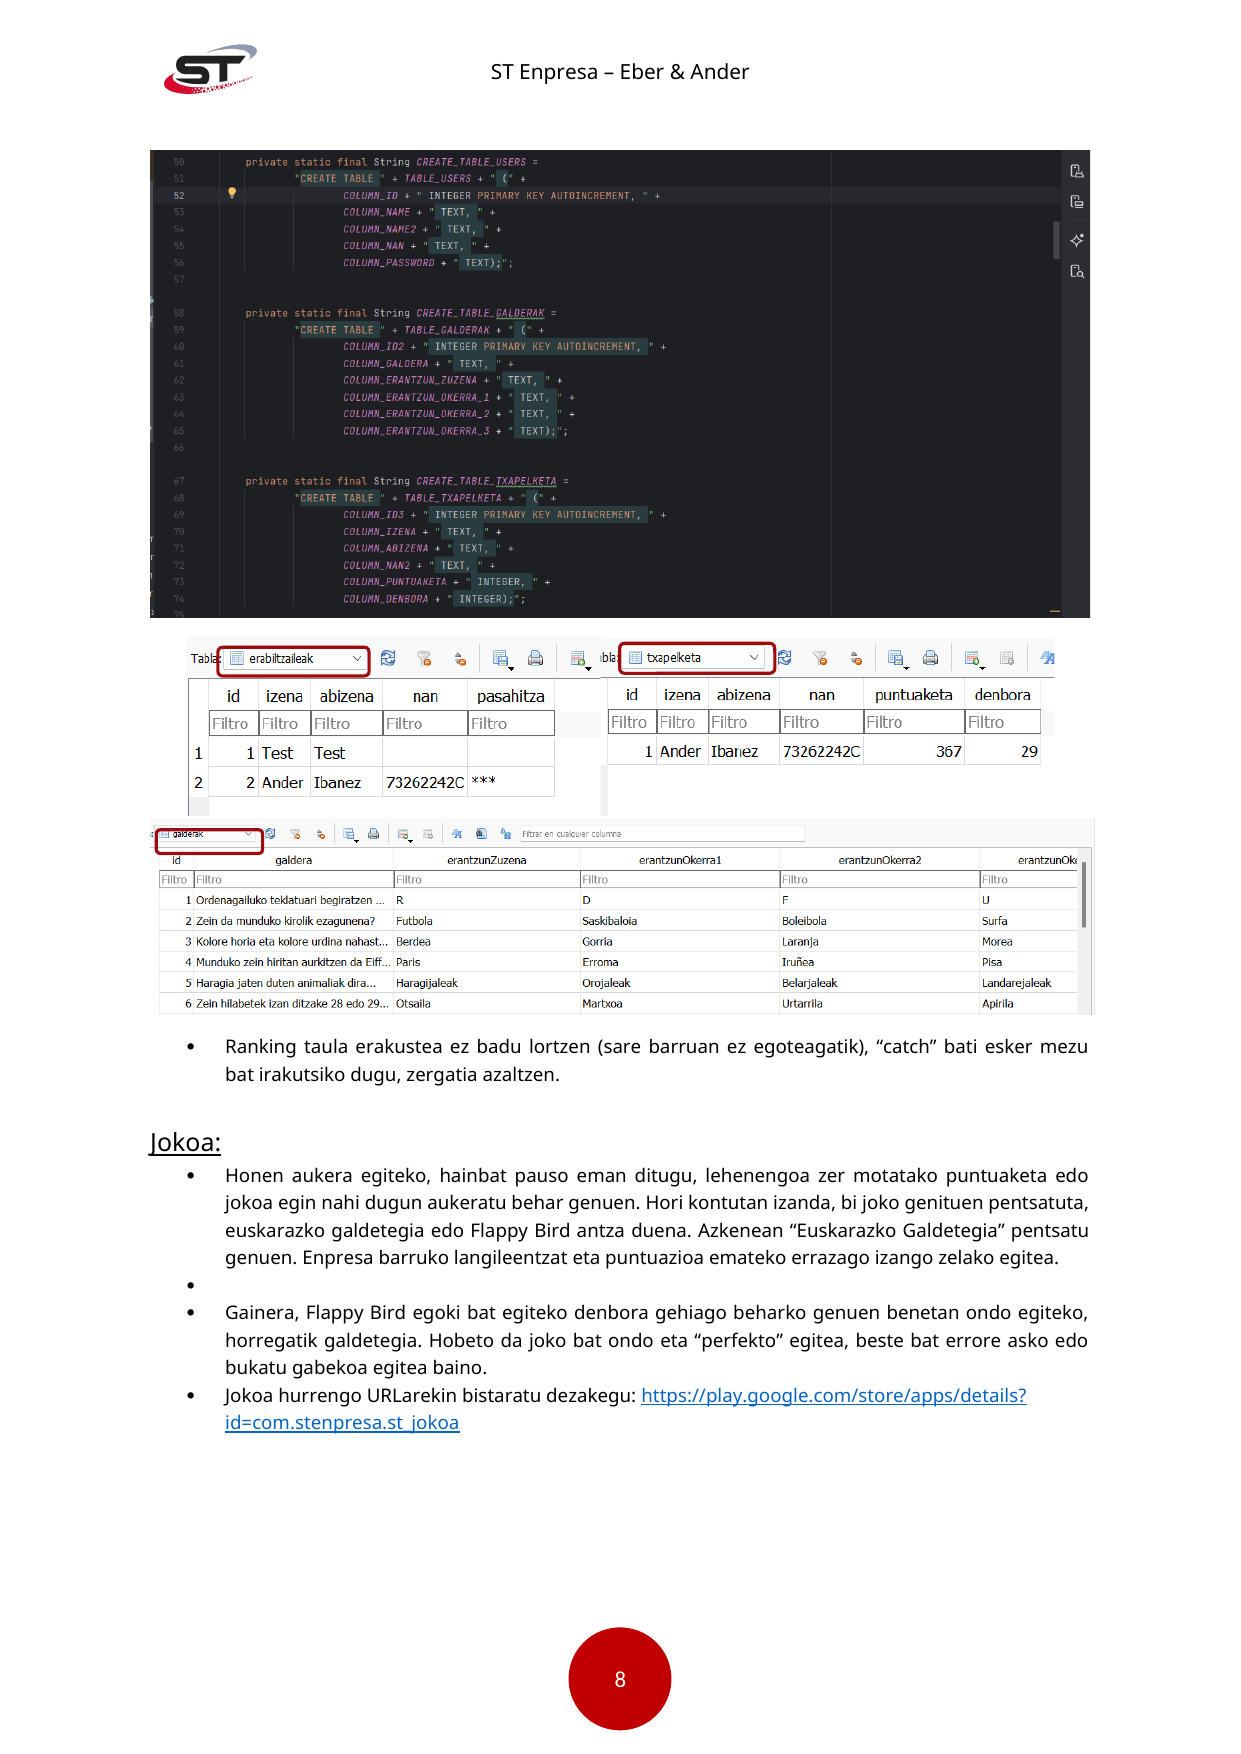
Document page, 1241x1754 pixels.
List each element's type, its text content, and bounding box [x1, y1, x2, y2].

list Gainera, Flappy Bird egoki bat egiteko denbora gehiago beharko genuen benetan ondo egiteko, horregatik galdetegia. Hobeto da joko bat ondo eta “perfekto” egitea, beste bat errore asko edo bukatu gabekoa egitea baino. [187, 1299, 1090, 1380]
picture [150, 818, 1096, 1015]
list Honen aukera egiteko, hainbat pauso eman ditugu, lehenengoa zer motatako puntuaketa edo jokoa egin nahi dugun aukeratu behar genuen. Hori kontutan izanda, bi joko genituen pentsatuta, euskarazko galdetegia edo Flappy Bird antza duena. Azkenean “Euskarazko Galdetegia” pentsatu genuen. Enpresa barruko langileentzat eta puntuazioa emateko errazago izango zelako egitea. [187, 1162, 1090, 1270]
list Jokoa hurrengo URLarekin bistaratu dezakegu: https://play.google.com/store/apps/details?id=com.stenpresa.st_jokoa [187, 1382, 1090, 1435]
picture [187, 636, 1055, 816]
list Ranking taula erakustea ez badu lortzen (sare barruan ez egoteagatik), “catch” bati esker mezu bat irakutsiko dugu, zergatia azaltzen. [187, 1034, 1090, 1087]
picture [150, 42, 263, 98]
picture [150, 150, 1091, 618]
subtitle Jokoa: [150, 1125, 1090, 1159]
